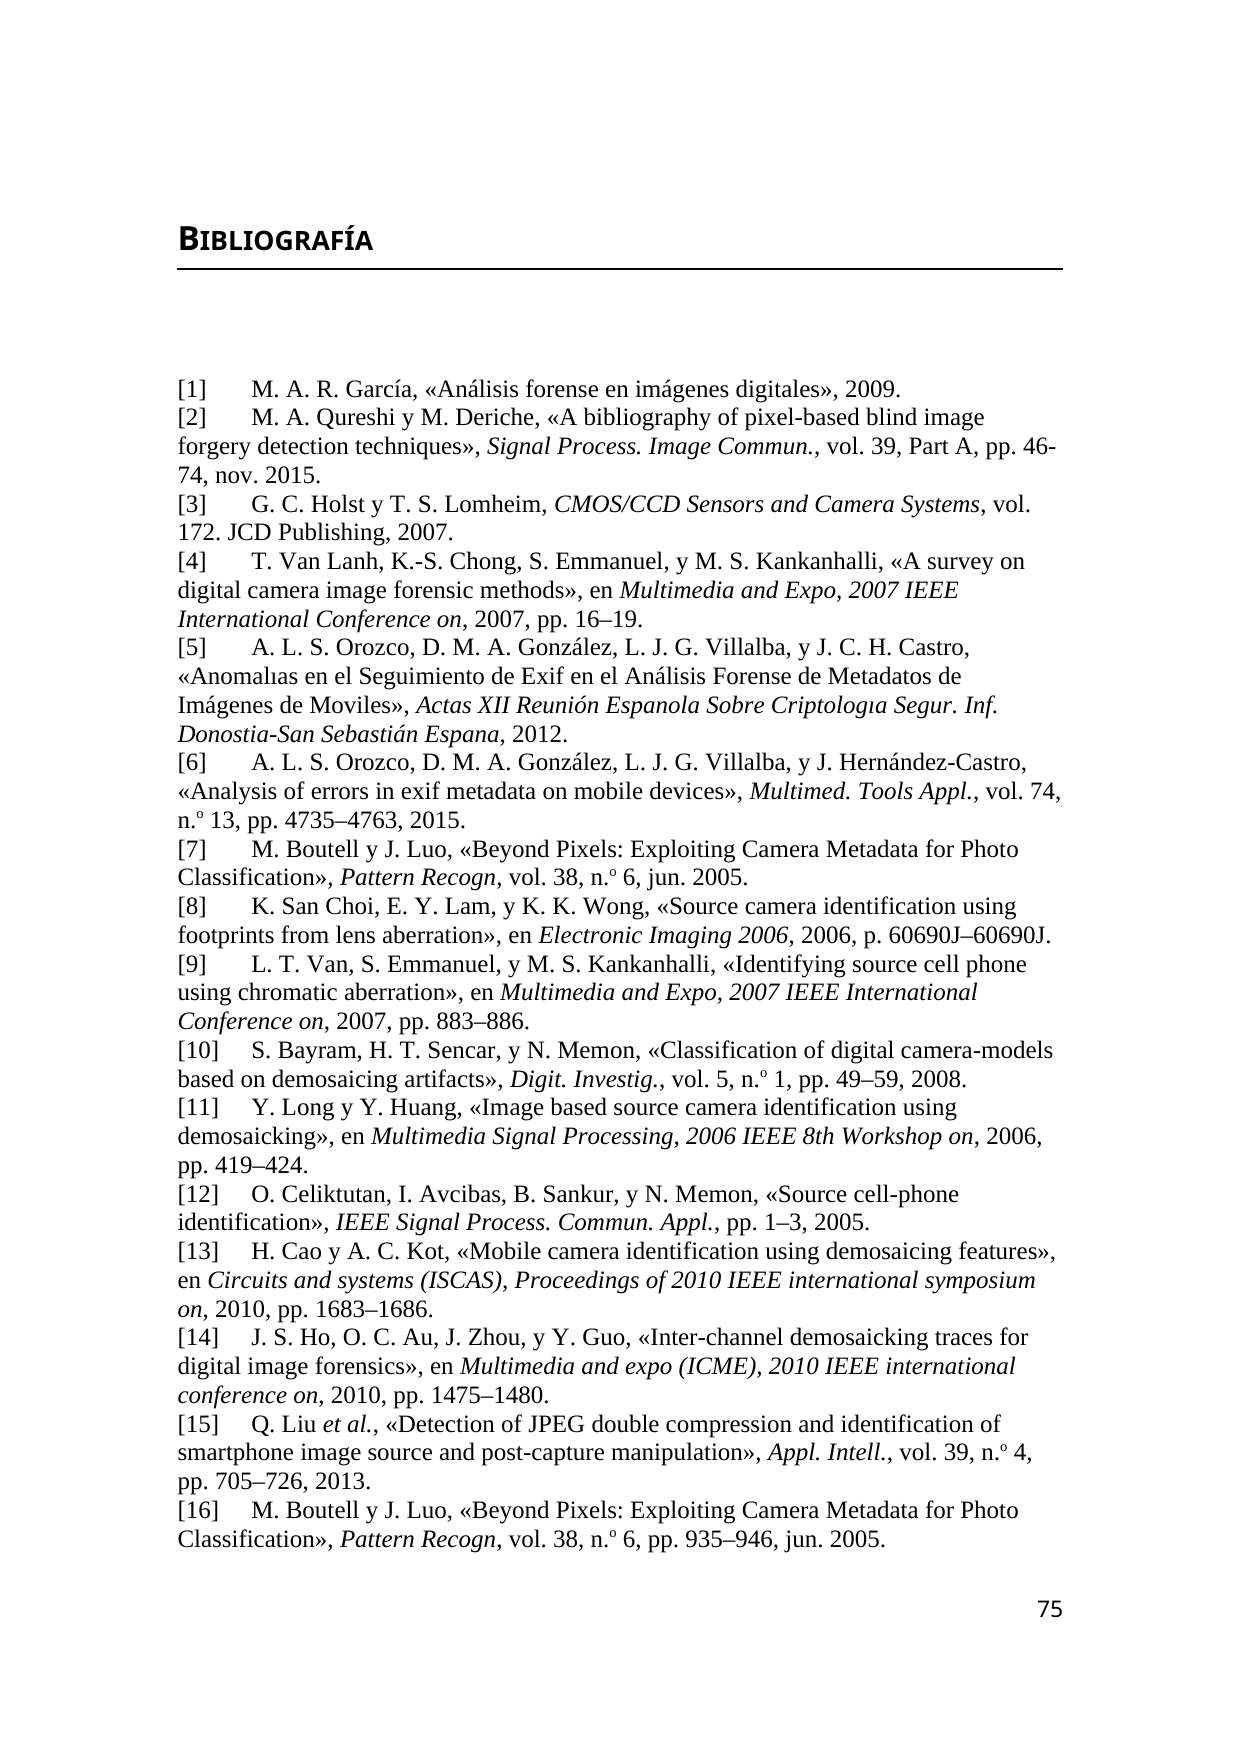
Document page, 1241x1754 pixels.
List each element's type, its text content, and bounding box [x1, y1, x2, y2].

text [7] M. Boutell y J. Luo, «Beyond Pixels: Exploiting Camera Metadata for Photo Classification», Pattern Recogn, vol. 38, n.o 6, jun. 2005. [177, 834, 1063, 891]
text [9] L. T. Van, S. Emmanuel, y M. S. Kankanhalli, «Identifying source cell phone using chromatic aberration», en Multimedia and Expo, 2007 IEEE International Conference on, 2007, pp. 883–886. [177, 949, 1063, 1035]
text [8] K. San Choi, E. Y. Lam, y K. K. Wong, «Source camera identification using footprints from lens aberration», en Electronic Imaging 2006, 2006, p. 60690J–60690J. [177, 891, 1063, 949]
text [6] A. L. S. Orozco, D. M. A. González, L. J. G. Villalba, y J. Hernández-Castro, «Analysis of errors in exif metadata on mobile devices», Multimed. Tools Appl., vol. 74, n.o 13, pp. 4735–4763, 2015. [177, 747, 1063, 834]
text [1] M. A. R. García, «Análisis forense en imágenes digitales», 2009. [177, 374, 1063, 402]
text [10] S. Bayram, H. T. Sencar, y N. Memon, «Classification of digital camera-models based on demosaicing artifacts», Digit. Investig., vol. 5, n.o 1, pp. 49–59, 2008. [177, 1035, 1063, 1092]
text [4] T. Van Lanh, K.-S. Chong, S. Emmanuel, y M. S. Kankanhalli, «A survey on digital camera image forensic methods», en Multimedia and Expo, 2007 IEEE International Conference on, 2007, pp. 16–19. [177, 546, 1063, 632]
text [14] J. S. Ho, O. C. Au, J. Zhou, y Y. Guo, «Inter-channel demosaicking traces for digital image forensics», en Multimedia and expo (ICME), 2010 IEEE international conference on, 2010, pp. 1475–1480. [177, 1322, 1063, 1409]
subtitle Bibliografía [177, 215, 1063, 268]
text [2] M. A. Qureshi y M. Deriche, «A bibliography of pixel-based blind image forgery detection techniques», Signal Process. Image Commun., vol. 39, Part A, pp. 46-74, nov. 2015. [177, 402, 1063, 489]
text [15] Q. Liu et al., «Detection of JPEG double compression and identification of smartphone image source and post-capture manipulation», Appl. Intell., vol. 39, n.o 4, pp. 705–726, 2013. [177, 1409, 1063, 1495]
text [11] Y. Long y Y. Huang, «Image based source camera identification using demosaicking», en Multimedia Signal Processing, 2006 IEEE 8th Workshop on, 2006, pp. 419–424. [177, 1092, 1063, 1179]
text [5] A. L. S. Orozco, D. M. A. González, L. J. G. Villalba, y J. C. H. Castro, «Anomalıas en el Seguimiento de Exif en el Análisis Forense de Metadatos de Imágenes de Moviles», Actas XII Reunión Espanola Sobre Criptologıa Segur. Inf. Donostia-San Sebastián Espana, 2012. [177, 632, 1063, 747]
text [12] O. Celiktutan, I. Avcibas, B. Sankur, y N. Memon, «Source cell-phone identification», IEEE Signal Process. Commun. Appl., pp. 1–3, 2005. [177, 1179, 1063, 1236]
text [3] G. C. Holst y T. S. Lomheim, CMOS/CCD Sensors and Camera Systems, vol. 172. JCD Publishing, 2007. [177, 489, 1063, 546]
text [16] M. Boutell y J. Luo, «Beyond Pixels: Exploiting Camera Metadata for Photo Classification», Pattern Recogn, vol. 38, n.o 6, pp. 935–946, jun. 2005. [177, 1495, 1063, 1552]
text [13] H. Cao y A. C. Kot, «Mobile camera identification using demosaicing features», en Circuits and systems (ISCAS), Proceedings of 2010 IEEE international symposium on, 2010, pp. 1683–1686. [177, 1236, 1063, 1322]
